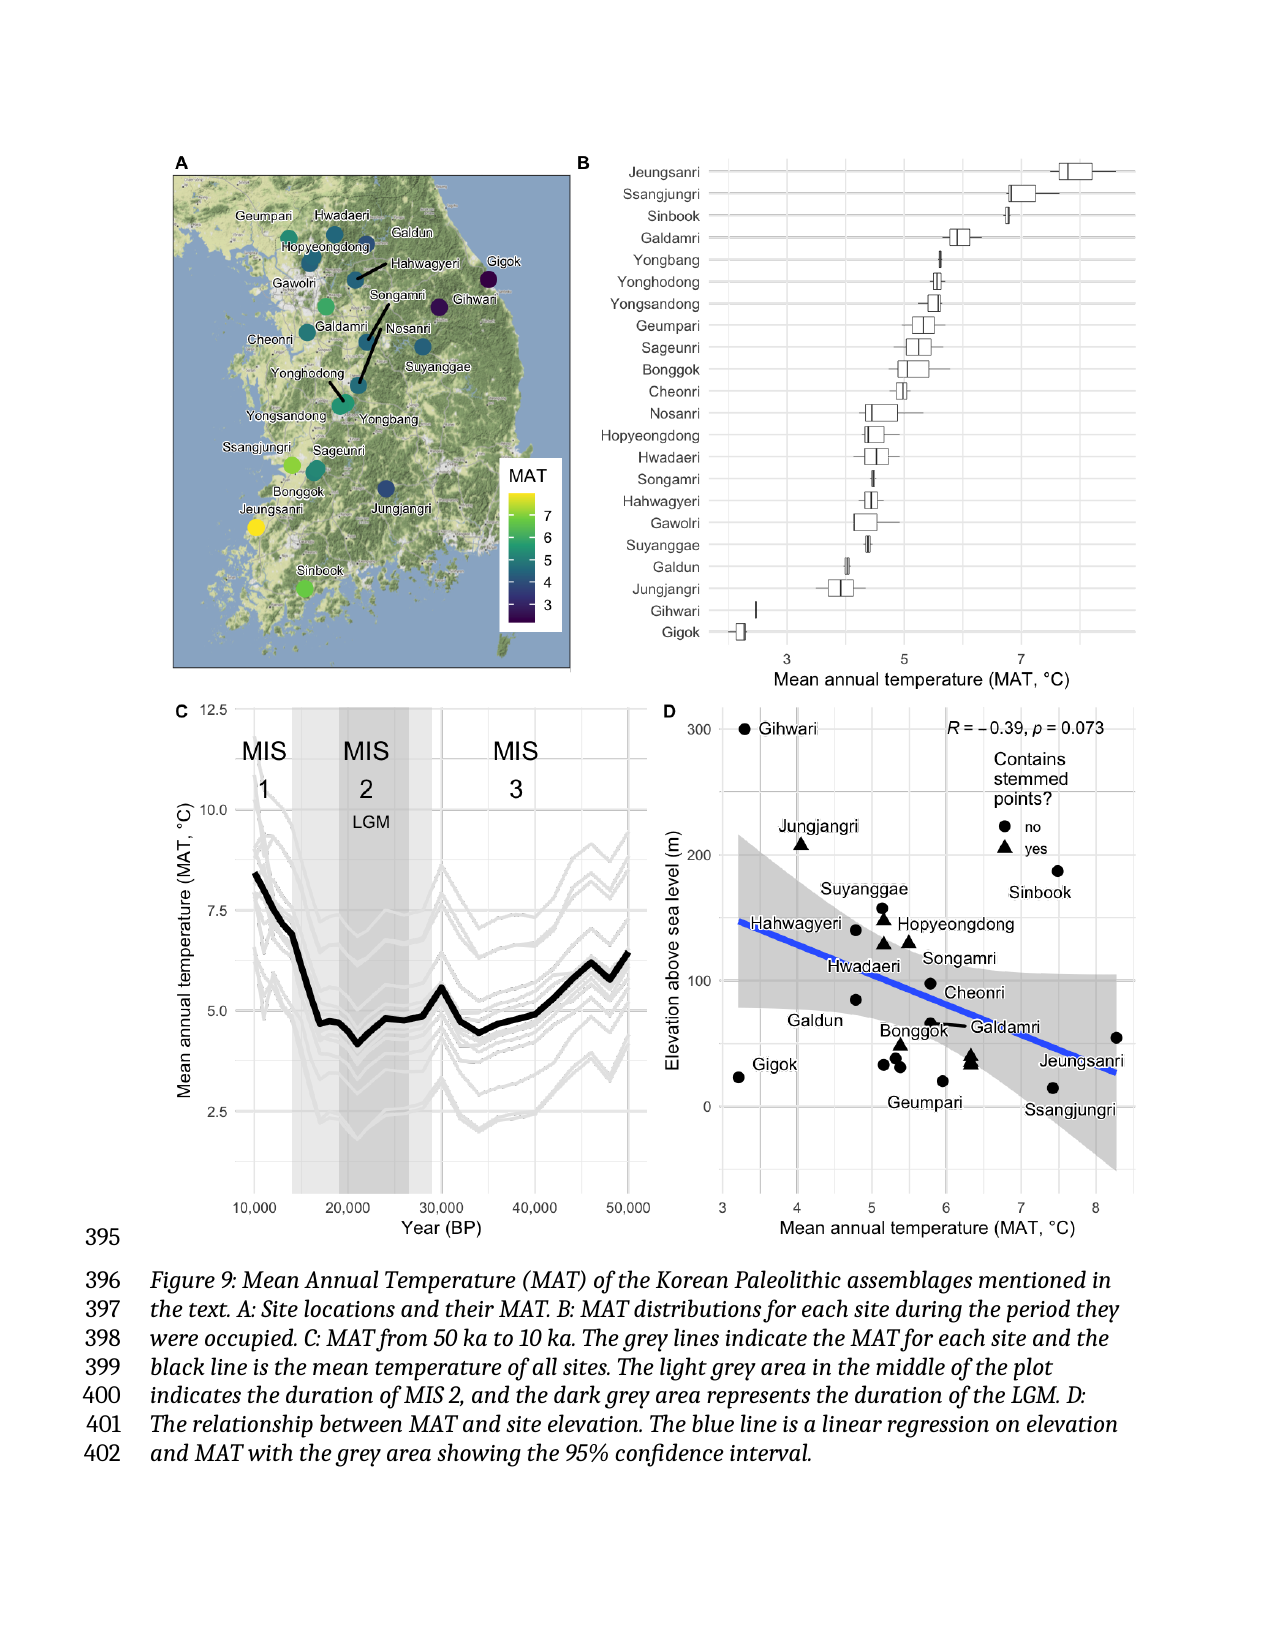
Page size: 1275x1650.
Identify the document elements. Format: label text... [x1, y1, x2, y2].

picture [168, 150, 1144, 1246]
text Figure 9: Mean Annual Temperature (MAT) of the Korean Paleolithic assemblages mentioned in the text. A: Site locations and their MAT. B: MAT distributions for each site during the period they were occupied. C: MAT from 50 ka to 10 ka. The grey lines indicate the MAT for each site and the black line is the mean temperature of all sites. The light grey area in the middle of the plot indicates the duration of MIS 2, and the dark grey area represents the duration of the LGM. D: The relationship between MAT and site elevation. The blue line is a linear regression on elevation and MAT with the grey area showing the 95% confidence interval. [150, 1266, 1125, 1468]
